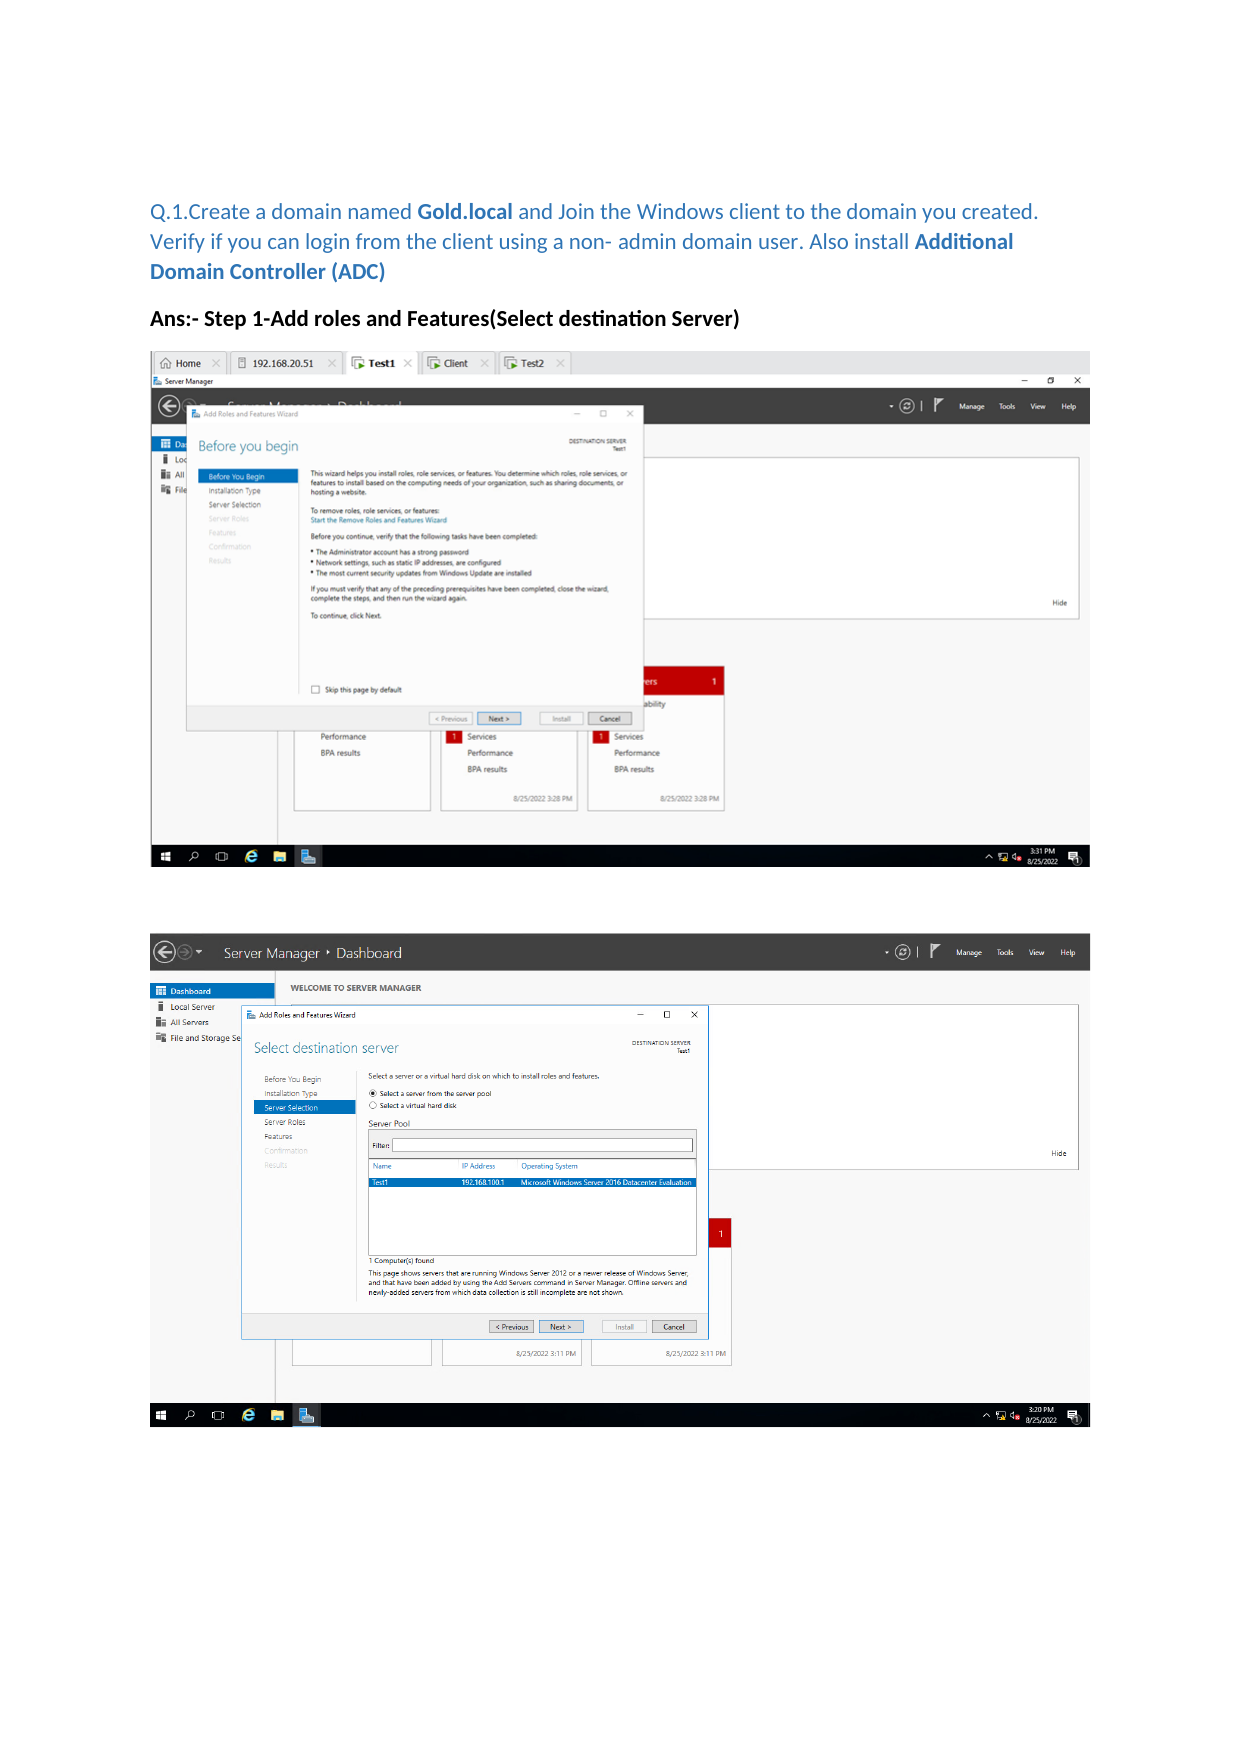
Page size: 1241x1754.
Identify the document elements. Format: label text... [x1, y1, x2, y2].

picture [150, 932, 1091, 1428]
text Q.1.Create a domain named Gold.local and Join the Windows client to the domain you created. Verify if you can login from the client using a non- admin domain user. Also install Additional Domain Controller (ADC) [150, 197, 1090, 285]
text Ans:- Step 1-Add roles and Features(Select destination Server) [150, 304, 1090, 332]
picture [150, 351, 1090, 867]
